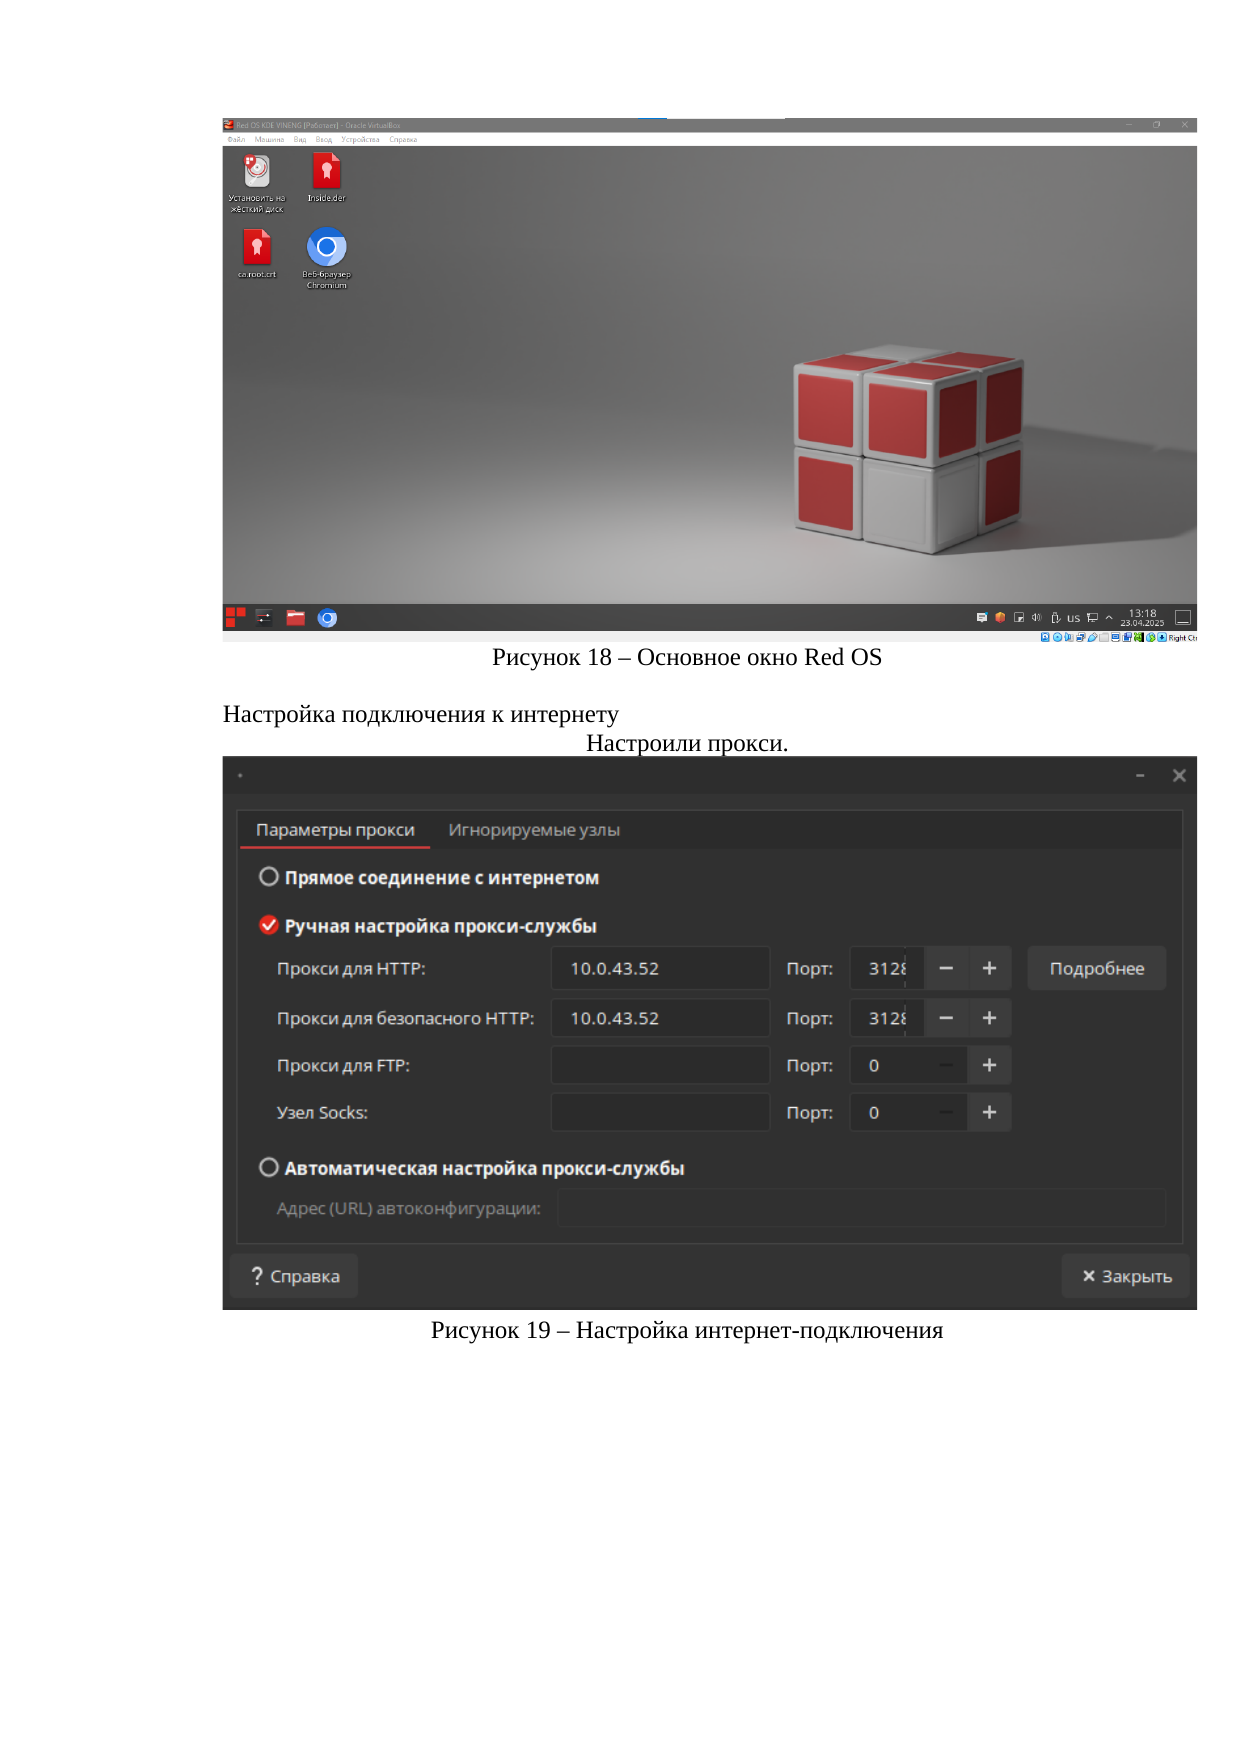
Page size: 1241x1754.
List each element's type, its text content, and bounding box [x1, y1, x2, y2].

text Рисунок 18 – Основное окно Red OS [223, 642, 1152, 699]
picture [222, 756, 1198, 1310]
text Настройка подключения к интернету [223, 699, 1152, 728]
picture [222, 118, 1198, 642]
text Настроили прокси. Рисунок 19 – Настройка интернет-подключения [223, 728, 1152, 756]
text Настроили прокси. Рисунок 19 – Настройка интернет-подключения [223, 1310, 1152, 1373]
